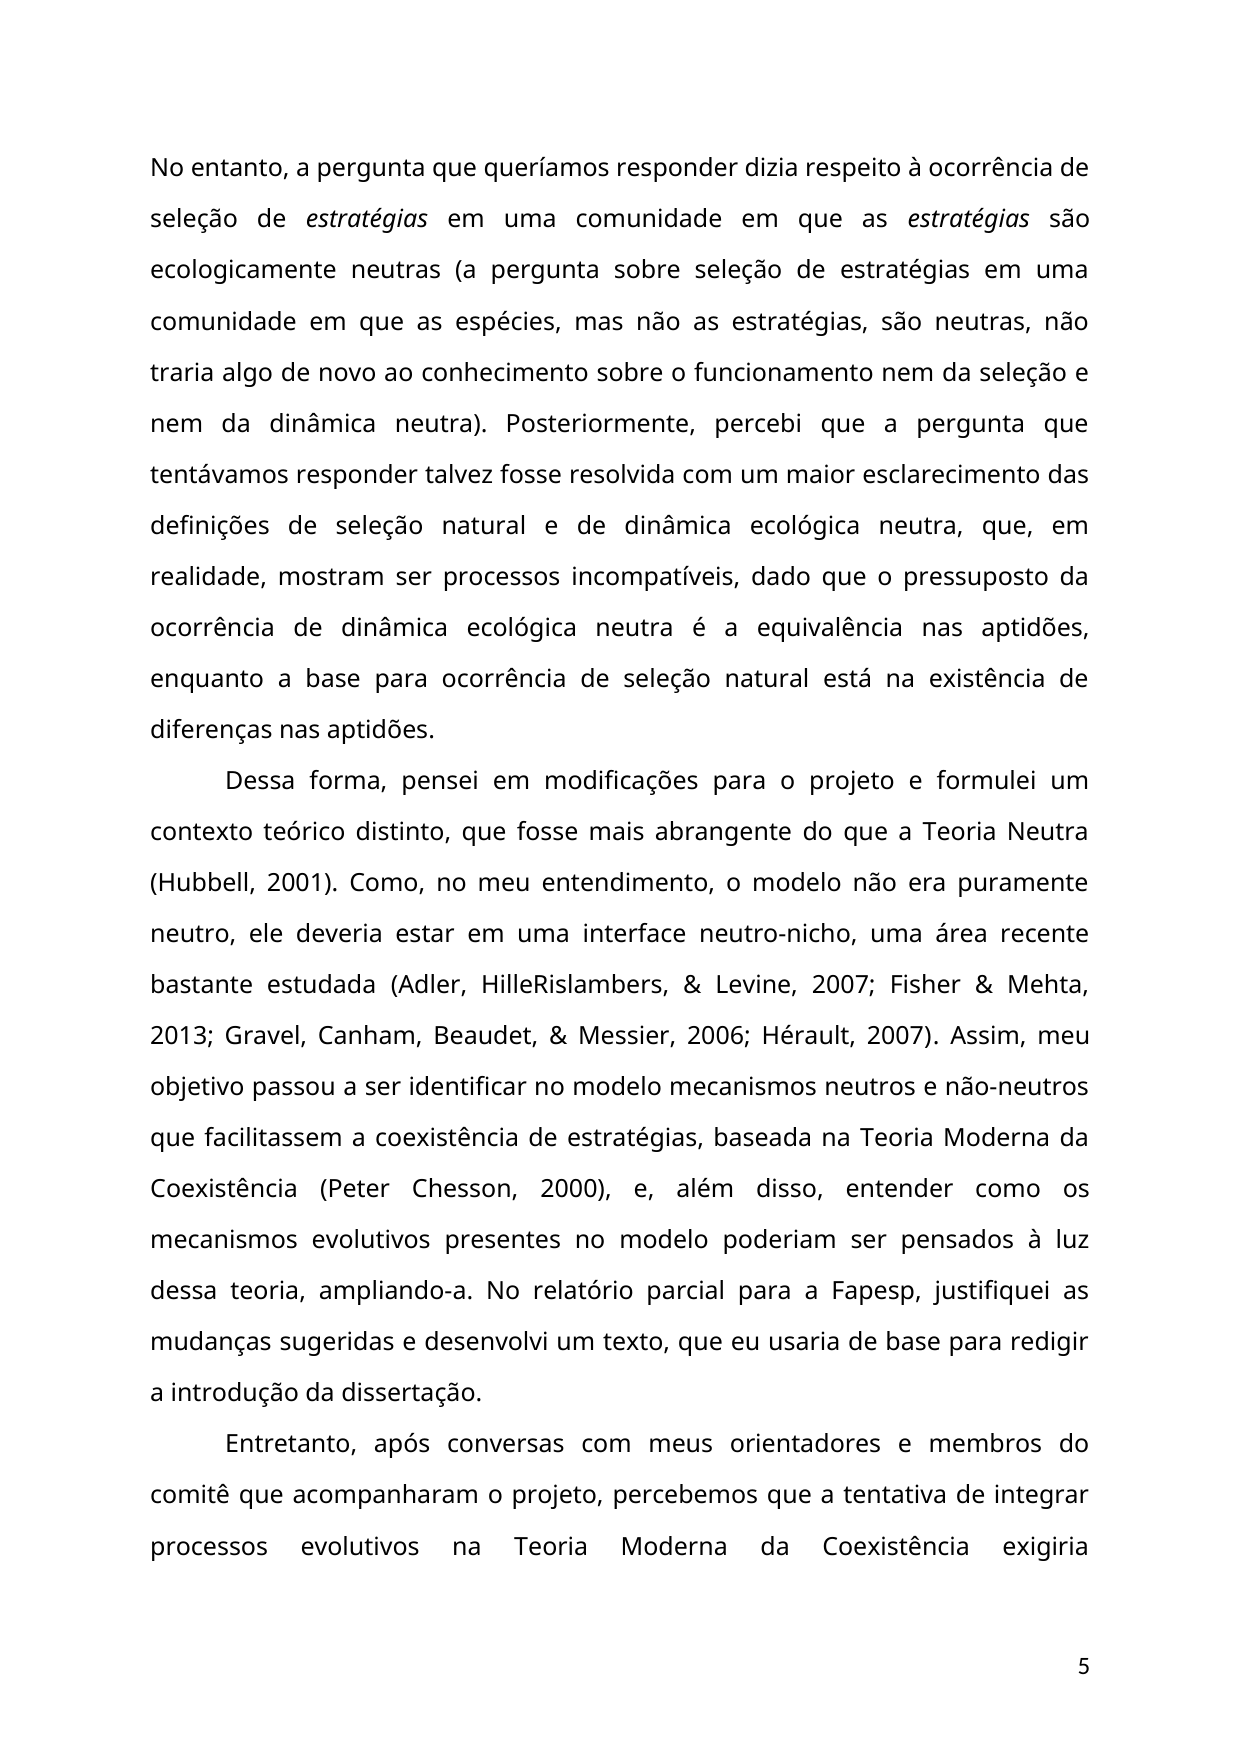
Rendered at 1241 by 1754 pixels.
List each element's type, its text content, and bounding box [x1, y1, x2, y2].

text Dessa forma, pensei em modificações para o projeto e formulei um contexto teórico distinto, que fosse mais abrangente do que a Teoria Neutra (Hubbell, 2001). Como, no meu entendimento, o modelo não era puramente neutro, ele deveria estar em uma interface neutro-nicho, uma área recente bastante estudada (Adler, HilleRislambers, & Levine, 2007; Fisher & Mehta, 2013; Gravel, Canham, Beaudet, & Messier, 2006; Hérault, 2007). Assim, meu objetivo passou a ser identificar no modelo mecanismos neutros e não-neutros que facilitassem a coexistência de estratégias, baseada na Teoria Moderna da Coexistência (Peter Chesson, 2000), e, além disso, entender como os mecanismos evolutivos presentes no modelo poderiam ser pensados à luz dessa teoria, ampliando-a. No relatório parcial para a Fapesp, justifiquei as mudanças sugeridas e desenvolvi um texto, que eu usaria de base para redigir a introdução da dissertação. [150, 762, 1090, 1409]
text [150, 1426, 1090, 1562]
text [150, 150, 1090, 746]
